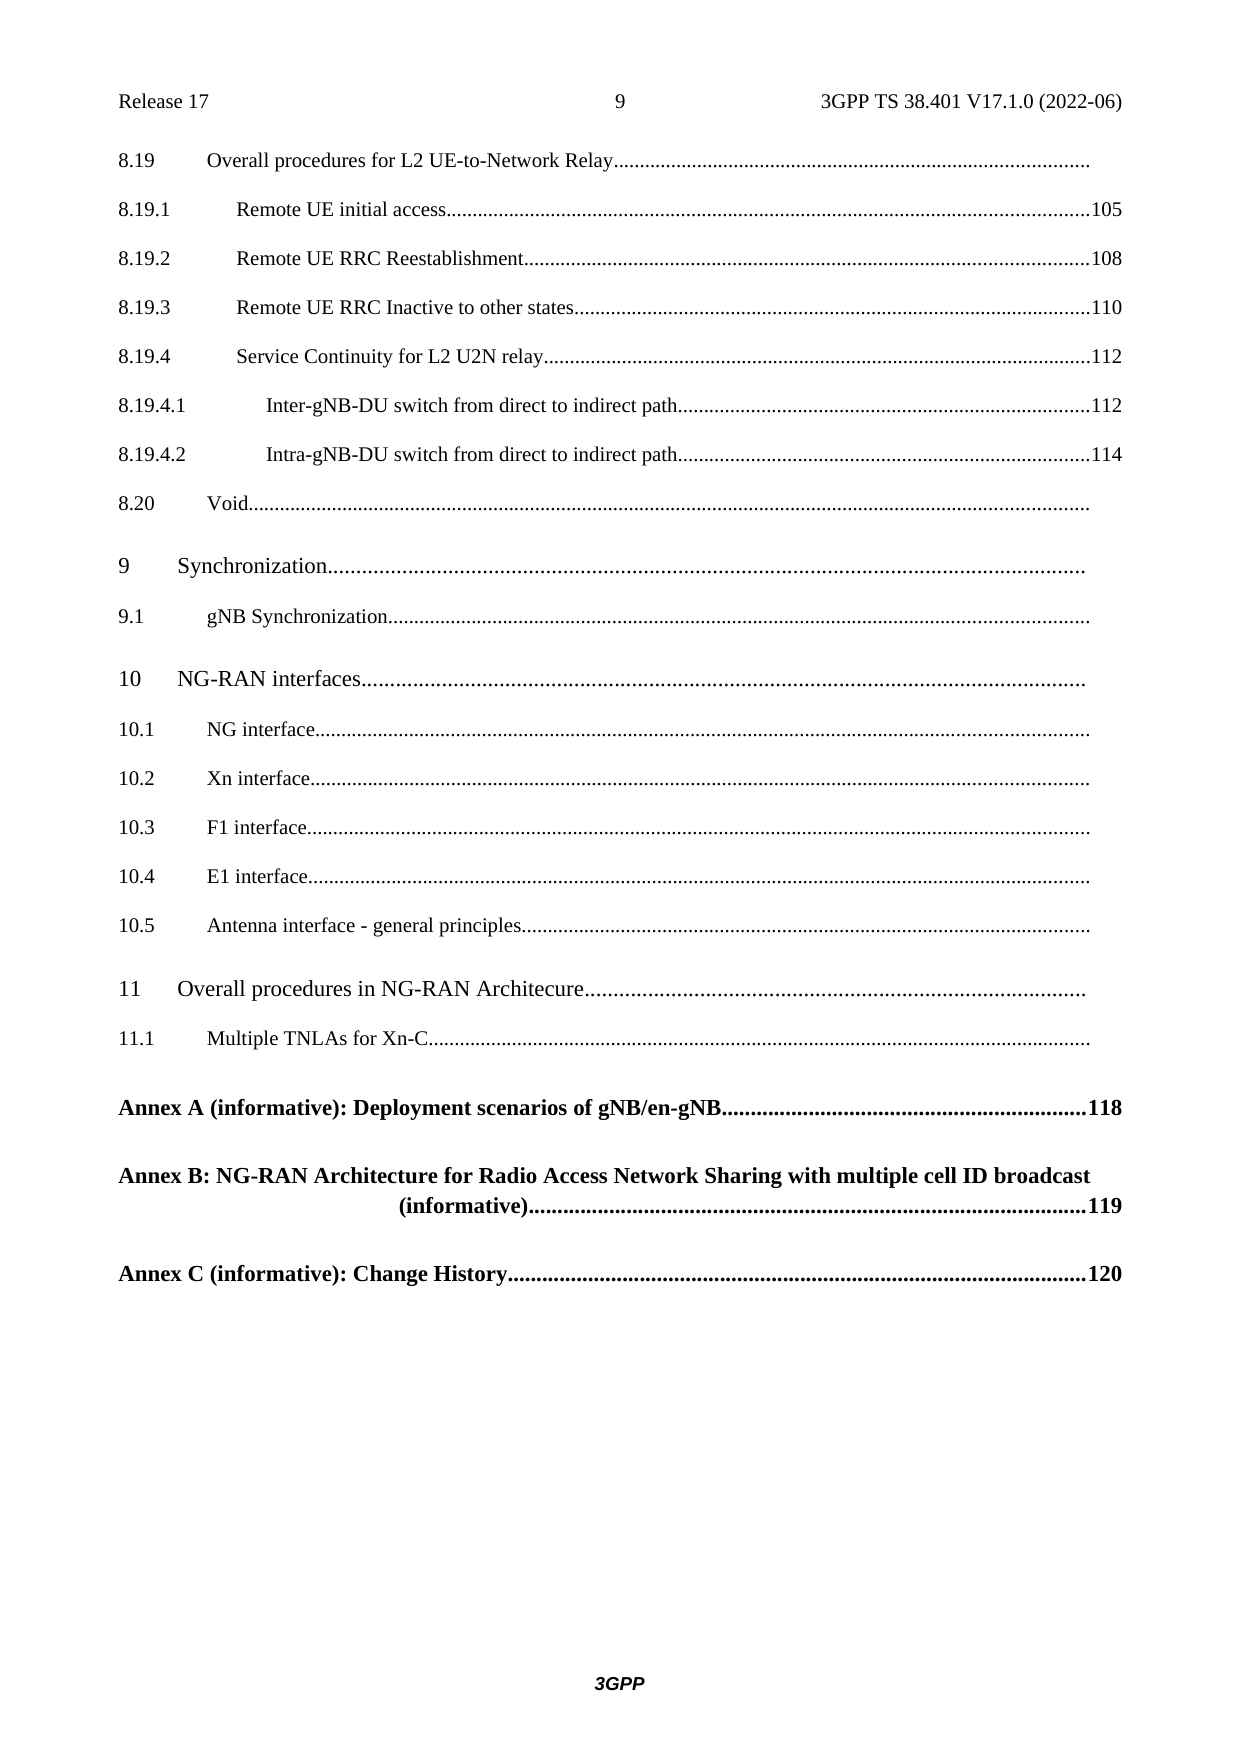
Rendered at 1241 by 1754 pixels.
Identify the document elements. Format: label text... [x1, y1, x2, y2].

text 9.1 gNB Synchronization 115 [118, 604, 1078, 628]
text 8.19 Overall procedures for L2 UE-to-Network Relay 105 [118, 147, 1078, 172]
text 10 NG-RAN interfaces 116 [118, 665, 1078, 692]
text 10.2 Xn interface 116 [118, 766, 1078, 790]
text 8.19.4 Service Continuity for L2 U2N relay 112 [118, 344, 1122, 368]
text 8.19.2 Remote UE RRC Reestablishment 108 [118, 246, 1122, 270]
text Annex A (informative): Deployment scenarios of gNB/en-gNB 118 [118, 1094, 1122, 1120]
text 10.5 Antenna interface - general principles 116 [118, 913, 1078, 937]
text 8.19.3 Remote UE RRC Inactive to other states 110 [118, 295, 1122, 319]
text 10.1 NG interface 116 [118, 717, 1078, 741]
text 10.3 F1 interface 116 [118, 815, 1078, 839]
text 9 Synchronization 115 [118, 552, 1078, 579]
text 8.19.4.1 Inter-gNB-DU switch from direct to indirect path 112 [118, 393, 1122, 417]
text 11.1 Multiple TNLAs for Xn-C 117 [118, 1026, 1078, 1050]
text Annex C (informative): Change History 120 [118, 1260, 1122, 1287]
text 10.4 E1 interface 116 [118, 864, 1078, 888]
text 11 Overall procedures in NG-RAN Architecure 117 [118, 974, 1078, 1001]
text 8.20 Void 115 [118, 491, 1078, 515]
text 8.19.1 Remote UE initial access 105 [118, 197, 1122, 221]
text 8.19.4.2 Intra-gNB-DU switch from direct to indirect path 114 [118, 442, 1122, 466]
text Annex B: NG-RAN Architecture for Radio Access Network Sharing with multiple cell ID broadcast (informative) 119 [118, 1162, 1122, 1219]
